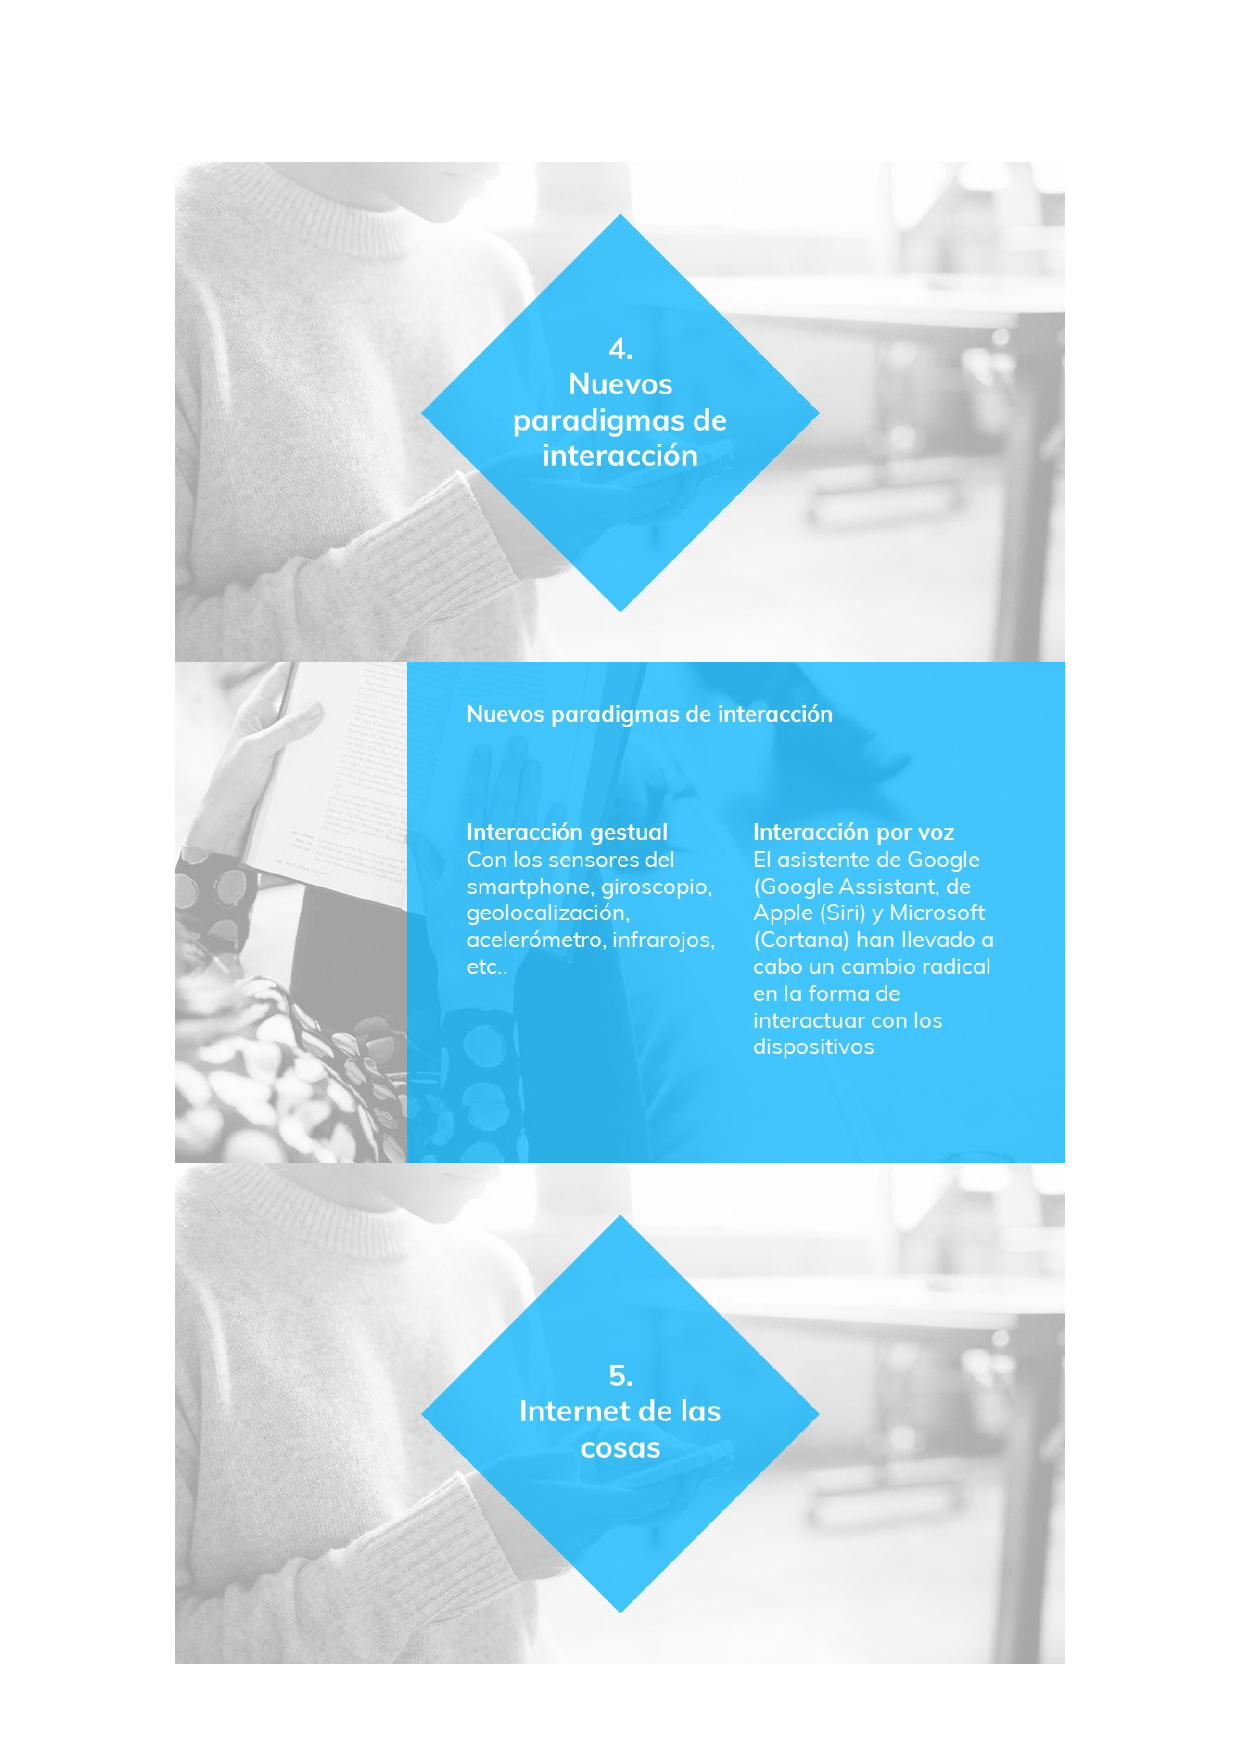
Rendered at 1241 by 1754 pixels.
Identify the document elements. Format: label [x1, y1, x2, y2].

picture [175, 162, 1065, 1664]
